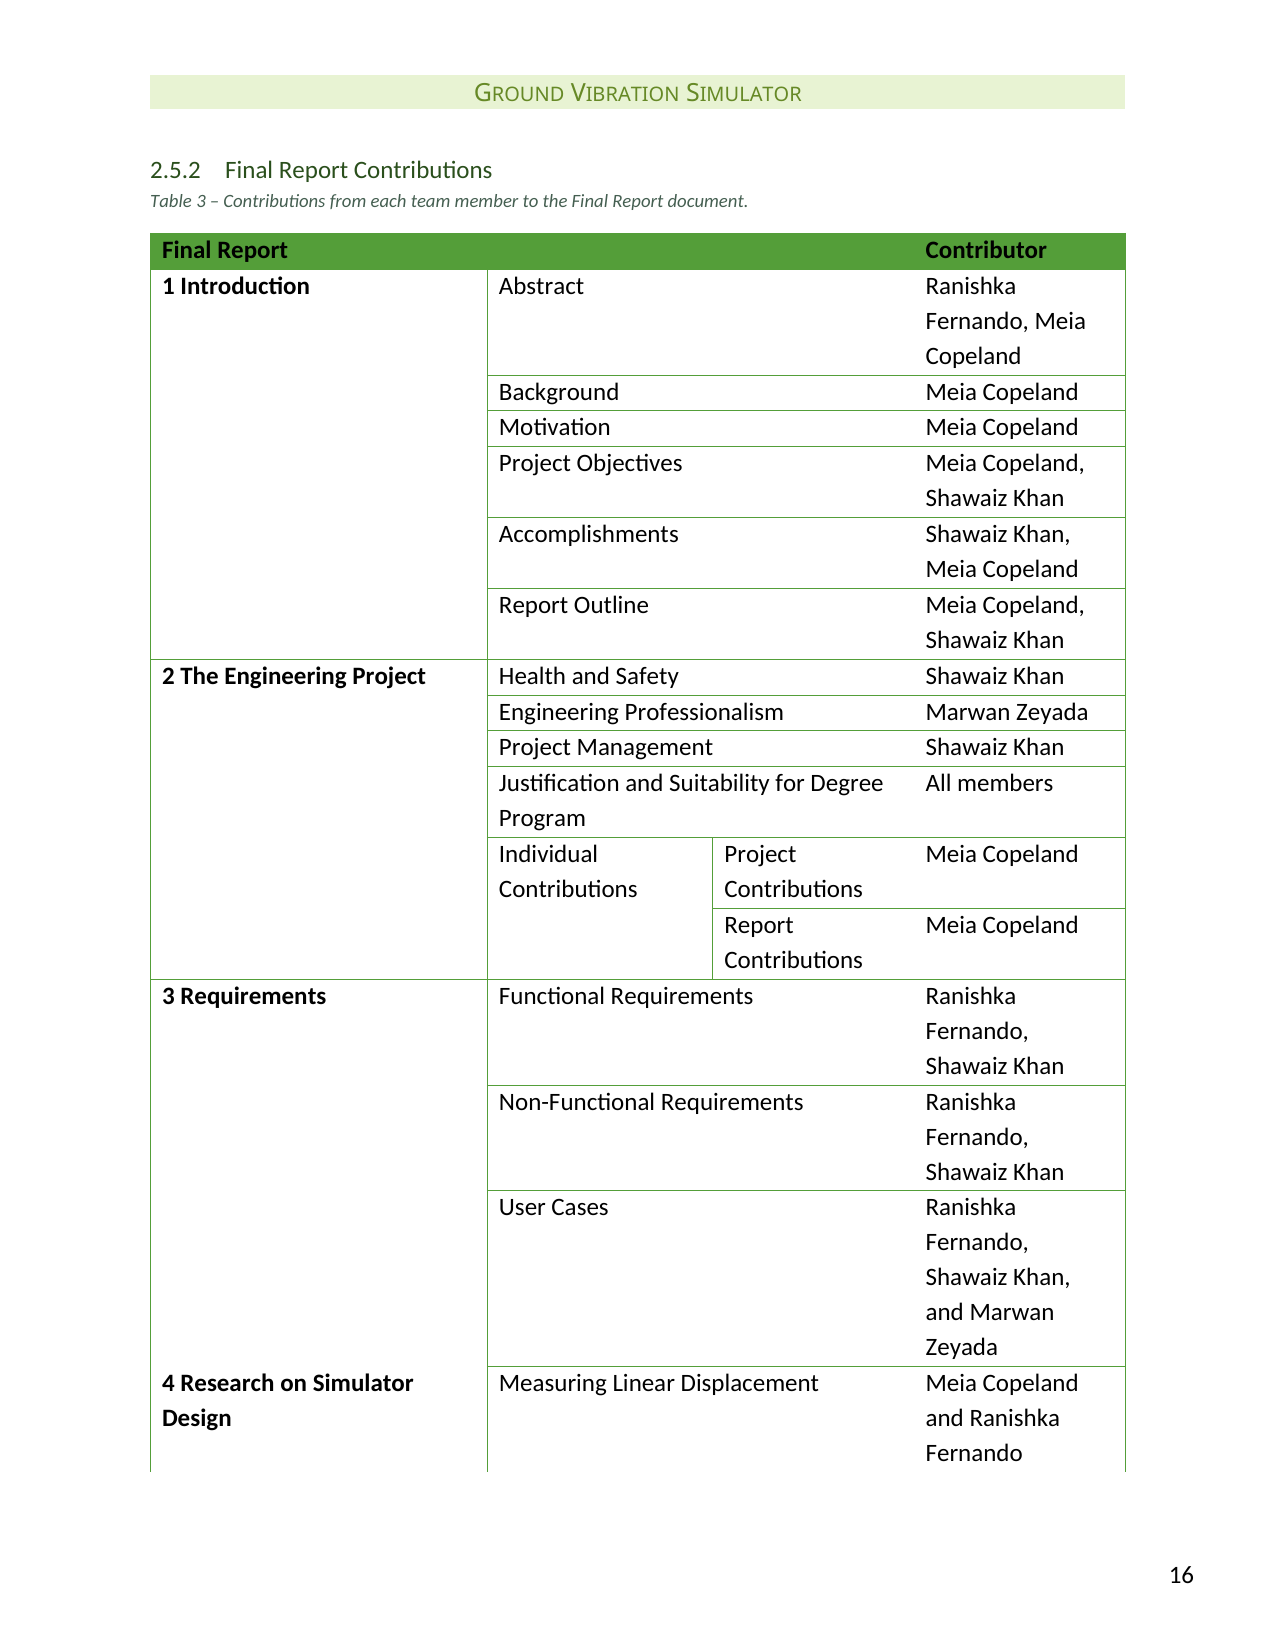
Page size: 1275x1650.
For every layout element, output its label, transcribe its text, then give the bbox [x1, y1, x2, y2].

table_cell Engineering Professionalism [488, 696, 914, 730]
table_cell Shawaiz Khan, Meia Copeland [914, 518, 1125, 588]
table_cell User Cases [488, 1191, 914, 1366]
table_cell Measuring Linear Displacement [488, 1367, 914, 1472]
table_cell Meia Copeland [914, 838, 1125, 908]
table_cell Accomplishments [488, 518, 914, 588]
table_cell 1 Introduction [151, 270, 487, 659]
subtitle Final Report Contributions [150, 154, 1125, 185]
table_cell Meia Copeland, Shawaiz Khan [914, 589, 1125, 659]
table_cell Justification and Suitability for Degree Program [488, 767, 914, 837]
text Table 3 – Contributions from each team member to the Final Report document. [150, 189, 1125, 212]
table_cell Motivation [488, 411, 914, 446]
table_cell Report Outline [488, 589, 914, 659]
table_cell Background [488, 376, 914, 410]
table_cell Abstract [488, 270, 914, 374]
table_cell Ranishka Fernando, Shawaiz Khan, and Marwan Zeyada [914, 1191, 1125, 1366]
table_cell Ranishka Fernando, Shawaiz Khan [914, 1086, 1125, 1190]
table_cell Shawaiz Khan [914, 660, 1125, 694]
table_cell Ranishka Fernando, Shawaiz Khan [914, 980, 1125, 1084]
table_cell All members [914, 767, 1125, 837]
table_cell Meia Copeland [914, 411, 1125, 446]
table_cell Meia Copeland [914, 376, 1125, 410]
table_cell Non-Functional Requirements [488, 1086, 914, 1190]
table_cell Meia Copeland and Ranishka Fernando [914, 1367, 1125, 1472]
table_cell Meia Copeland [914, 909, 1125, 979]
table_cell Report Contributions [713, 909, 914, 979]
table_cell Functional Requirements [488, 980, 914, 1084]
table_header Contributor [914, 234, 1125, 269]
table_cell Project Management [488, 731, 914, 766]
table_header Final Report [151, 234, 914, 269]
table_cell Meia Copeland, Shawaiz Khan [914, 447, 1125, 517]
table_cell Project Objectives [488, 447, 914, 517]
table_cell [151, 1366, 487, 1472]
table_cell Project Contributions [713, 838, 914, 908]
table_cell Marwan Zeyada [914, 696, 1125, 730]
table_cell 2 The Engineering Project [151, 660, 487, 979]
table_cell Ranishka Fernando, Meia Copeland [914, 270, 1125, 374]
table_cell Health and Safety [488, 660, 914, 694]
table_cell Individual Contributions [488, 838, 712, 979]
table_cell 3 Requirements [151, 980, 487, 1366]
table_cell Shawaiz Khan [914, 731, 1125, 766]
